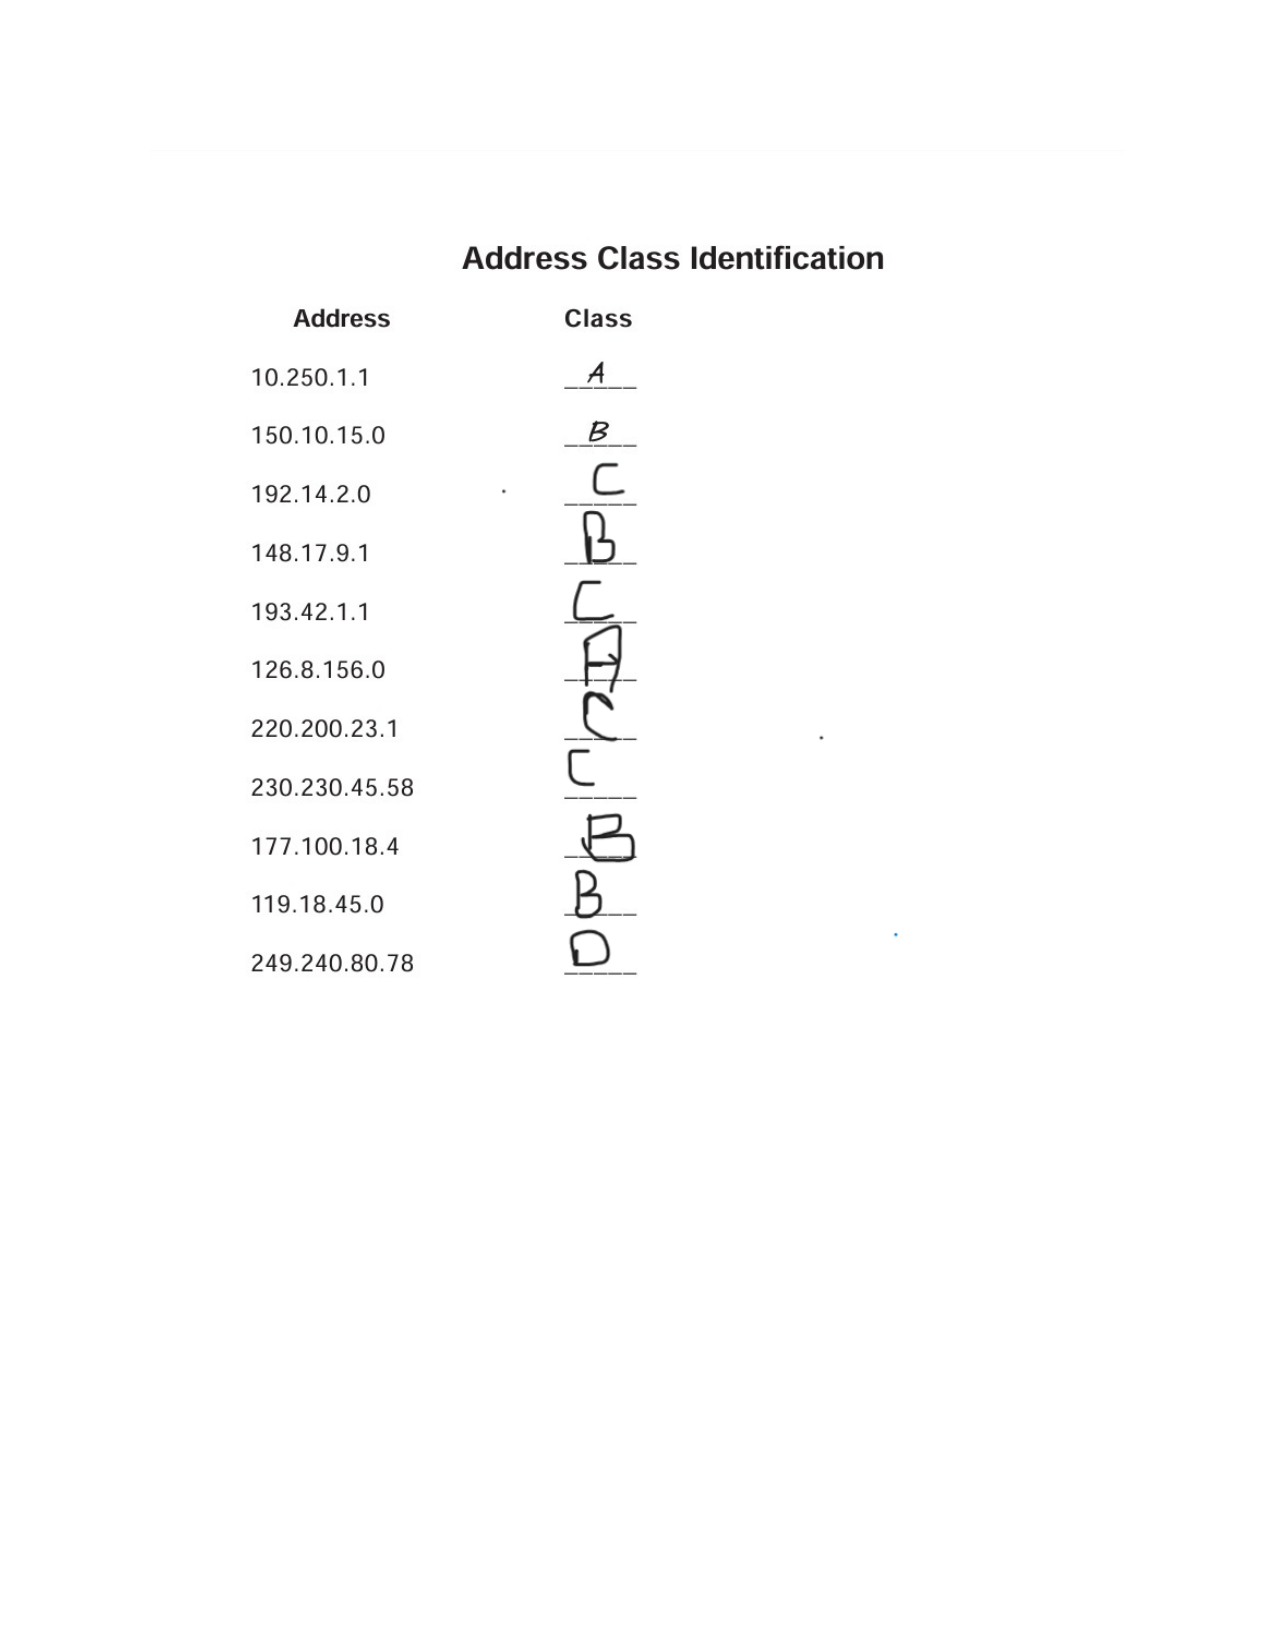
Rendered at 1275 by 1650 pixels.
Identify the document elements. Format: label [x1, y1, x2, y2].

picture [150, 150, 1125, 991]
